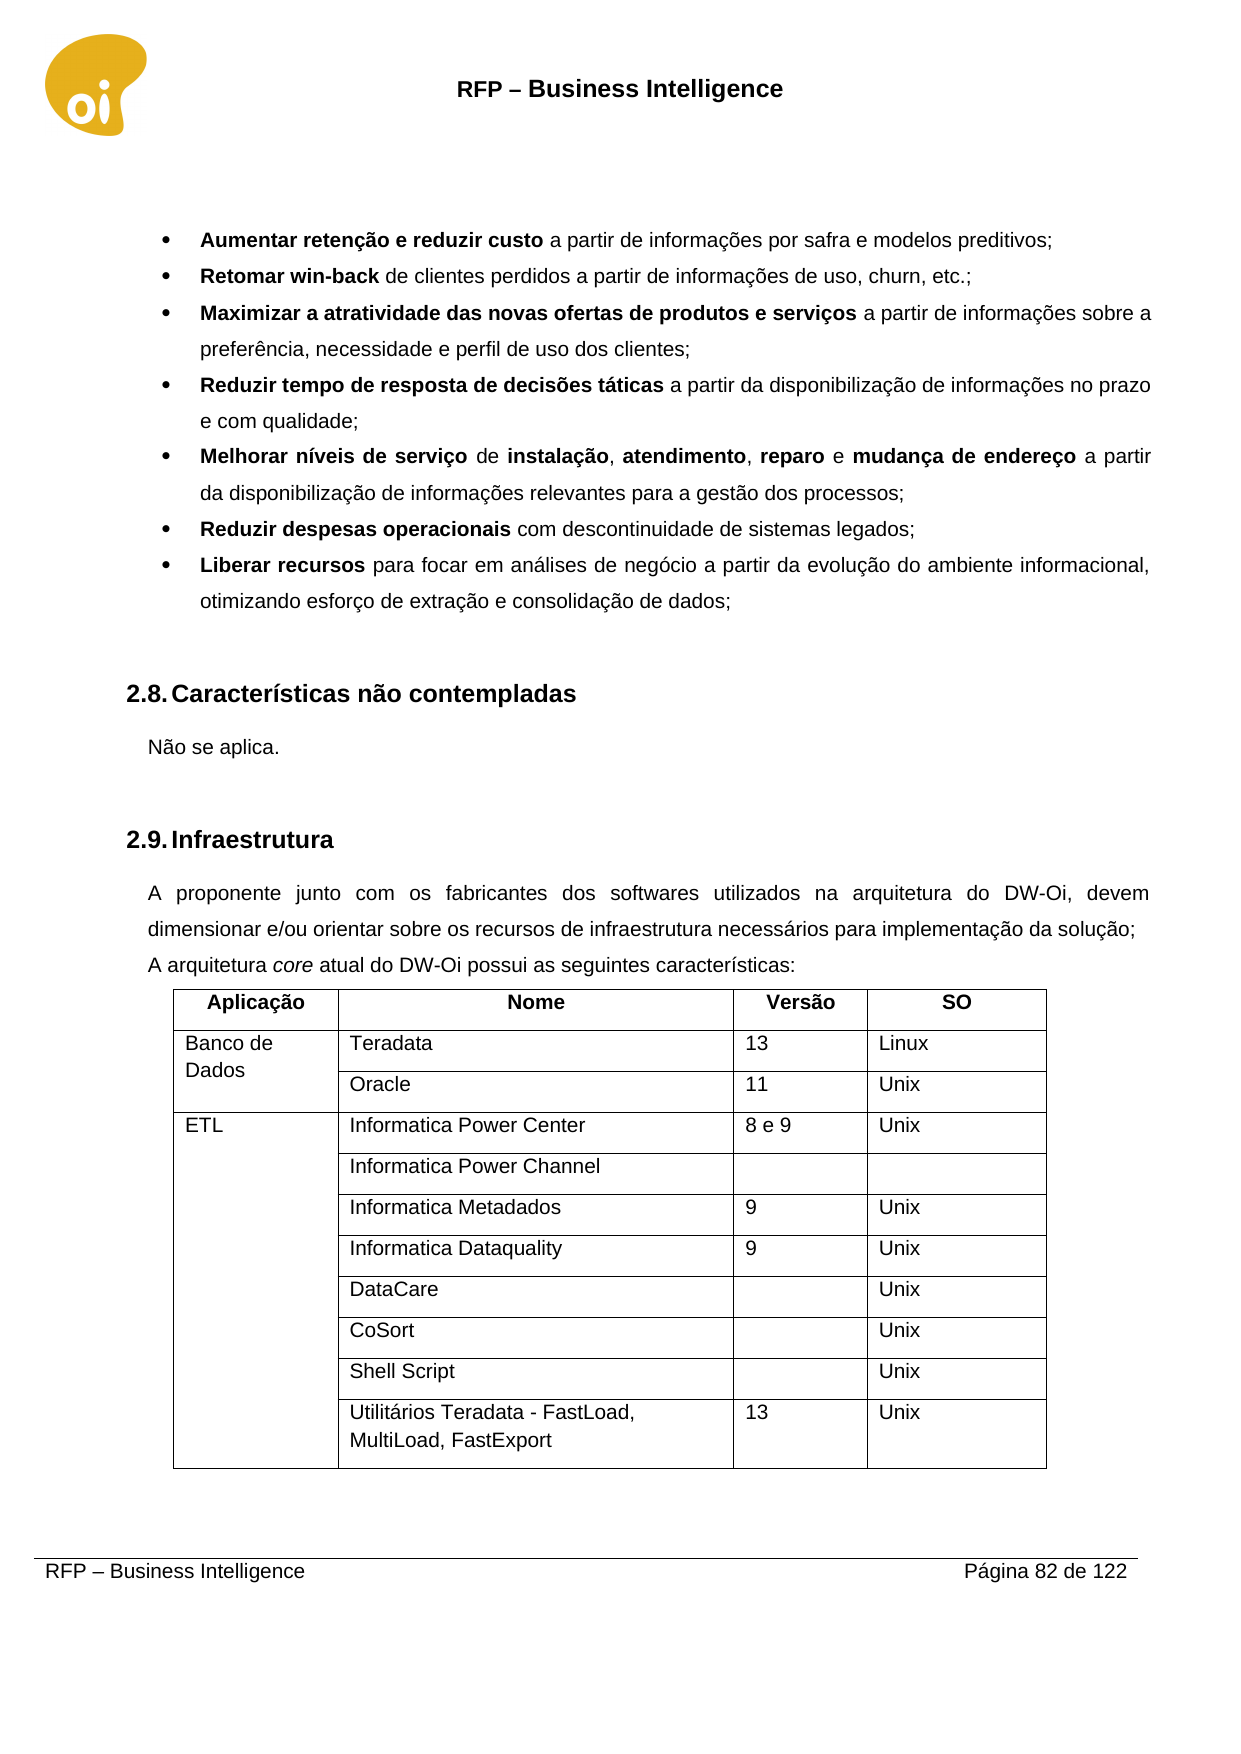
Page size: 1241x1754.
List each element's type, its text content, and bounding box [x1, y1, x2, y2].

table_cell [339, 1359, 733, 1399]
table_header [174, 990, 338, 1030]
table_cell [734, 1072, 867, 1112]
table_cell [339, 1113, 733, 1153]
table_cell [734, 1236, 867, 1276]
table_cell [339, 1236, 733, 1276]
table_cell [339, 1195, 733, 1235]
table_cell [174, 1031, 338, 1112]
subtitle Infraestrutura [126, 825, 1152, 854]
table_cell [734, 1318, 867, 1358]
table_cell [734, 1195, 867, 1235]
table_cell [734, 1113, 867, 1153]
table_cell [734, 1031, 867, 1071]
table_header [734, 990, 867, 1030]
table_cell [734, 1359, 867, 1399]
list Liberar recursos para focar em análises de negócio a partir da evolução do ambiente informacional, otimizando esforço de extração e consolidação de dados; [162, 552, 1152, 612]
text A proponente junto com os fabricantes dos softwares utilizados na arquitetura do DW-Oi, devem dimensionar e/ou orientar sobre os recursos de infraestrutura necessários para implementação da solução; [148, 881, 1152, 941]
list Aumentar retenção e reduzir custo a partir de informações por safra e modelos preditivos; [162, 228, 1152, 252]
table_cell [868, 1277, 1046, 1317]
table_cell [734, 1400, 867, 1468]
picture [45, 34, 147, 136]
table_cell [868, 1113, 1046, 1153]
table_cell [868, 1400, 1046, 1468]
text Não se aplica. [148, 735, 1152, 759]
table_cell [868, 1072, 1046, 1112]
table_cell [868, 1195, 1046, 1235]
list Reduzir despesas operacionais com descontinuidade de sistemas legados; [162, 516, 1152, 540]
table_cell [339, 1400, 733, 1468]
subtitle Características não contempladas [126, 679, 1152, 708]
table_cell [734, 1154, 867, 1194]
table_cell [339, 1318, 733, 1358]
list Maximizar a atratividade das novas ofertas de produtos e serviços a partir de informações sobre a preferência, necessidade e perfil de uso dos clientes; [162, 300, 1152, 360]
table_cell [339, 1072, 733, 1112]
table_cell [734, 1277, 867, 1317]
list Melhorar níveis de serviço de instalação, atendimento, reparo e mudança de endereço a partir da disponibilização de informações relevantes para a gestão dos processos; [162, 444, 1152, 504]
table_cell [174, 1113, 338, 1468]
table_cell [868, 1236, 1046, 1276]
text A arquitetura core atual do DW-Oi possui as seguintes características: [148, 953, 1152, 977]
list Retomar win-back de clientes perdidos a partir de informações de uso, churn, etc.; [162, 264, 1152, 288]
list Reduzir tempo de resposta de decisões táticas a partir da disponibilização de informações no prazo e com qualidade; [162, 372, 1152, 432]
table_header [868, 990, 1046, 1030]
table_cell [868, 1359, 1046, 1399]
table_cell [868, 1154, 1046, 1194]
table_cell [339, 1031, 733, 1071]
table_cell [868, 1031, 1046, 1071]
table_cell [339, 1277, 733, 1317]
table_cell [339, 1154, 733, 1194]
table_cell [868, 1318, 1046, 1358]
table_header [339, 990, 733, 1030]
